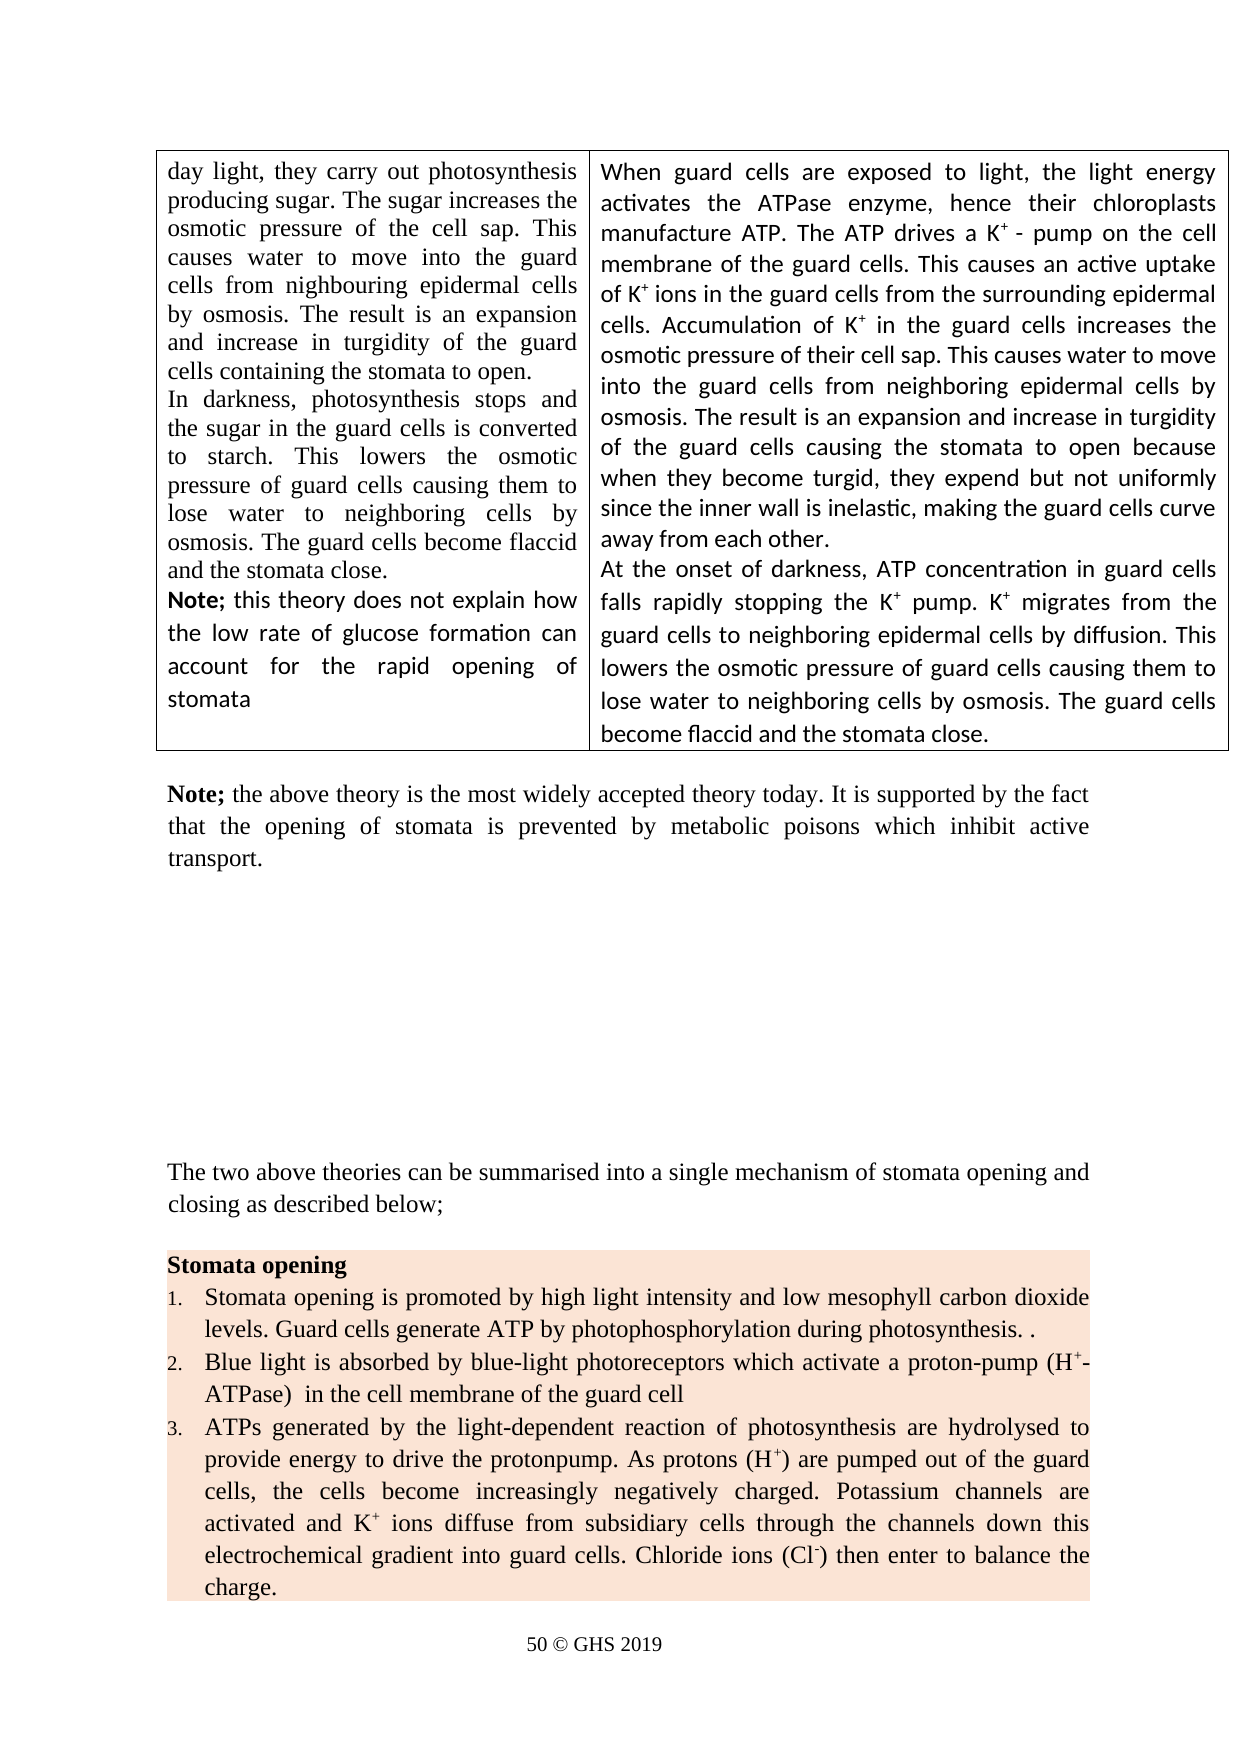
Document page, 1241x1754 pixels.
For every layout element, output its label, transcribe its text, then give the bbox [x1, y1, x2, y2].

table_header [590, 151, 1228, 750]
list ATPs generated by the light-dependent reaction of photosynthesis are hydrolysed to provide energy to drive the protonpump. As protons (H+) are pumped out of the guard cells, the cells become increasingly negatively charged. Potassium channels are activated and K+ ions diffuse from subsidiary cells through the channels down this electrochemical gradient into guard cells. Chloride ions (Cl-) then enter to balance the charge. [167, 1412, 1090, 1601]
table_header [157, 151, 589, 750]
list Stomata opening is promoted by high light intensity and low mesophyll carbon dioxide levels. Guard cells generate ATP by photophosphorylation during photosynthesis. . [167, 1282, 1090, 1343]
subtitle Stomata opening [167, 1250, 1090, 1279]
text The two above theories can be summarised into a single mechanism of stomata opening and closing as described below; [167, 1157, 1090, 1217]
list Blue light is absorbed by blue-light photoreceptors which activate a proton-pump (H+-ATPase) in the cell membrane of the guard cell [167, 1347, 1090, 1408]
text Note; the above theory is the most widely accepted theory today. It is supported by the fact that the opening of stomata is prevented by metabolic poisons which inhibit active transport. [167, 779, 1090, 872]
